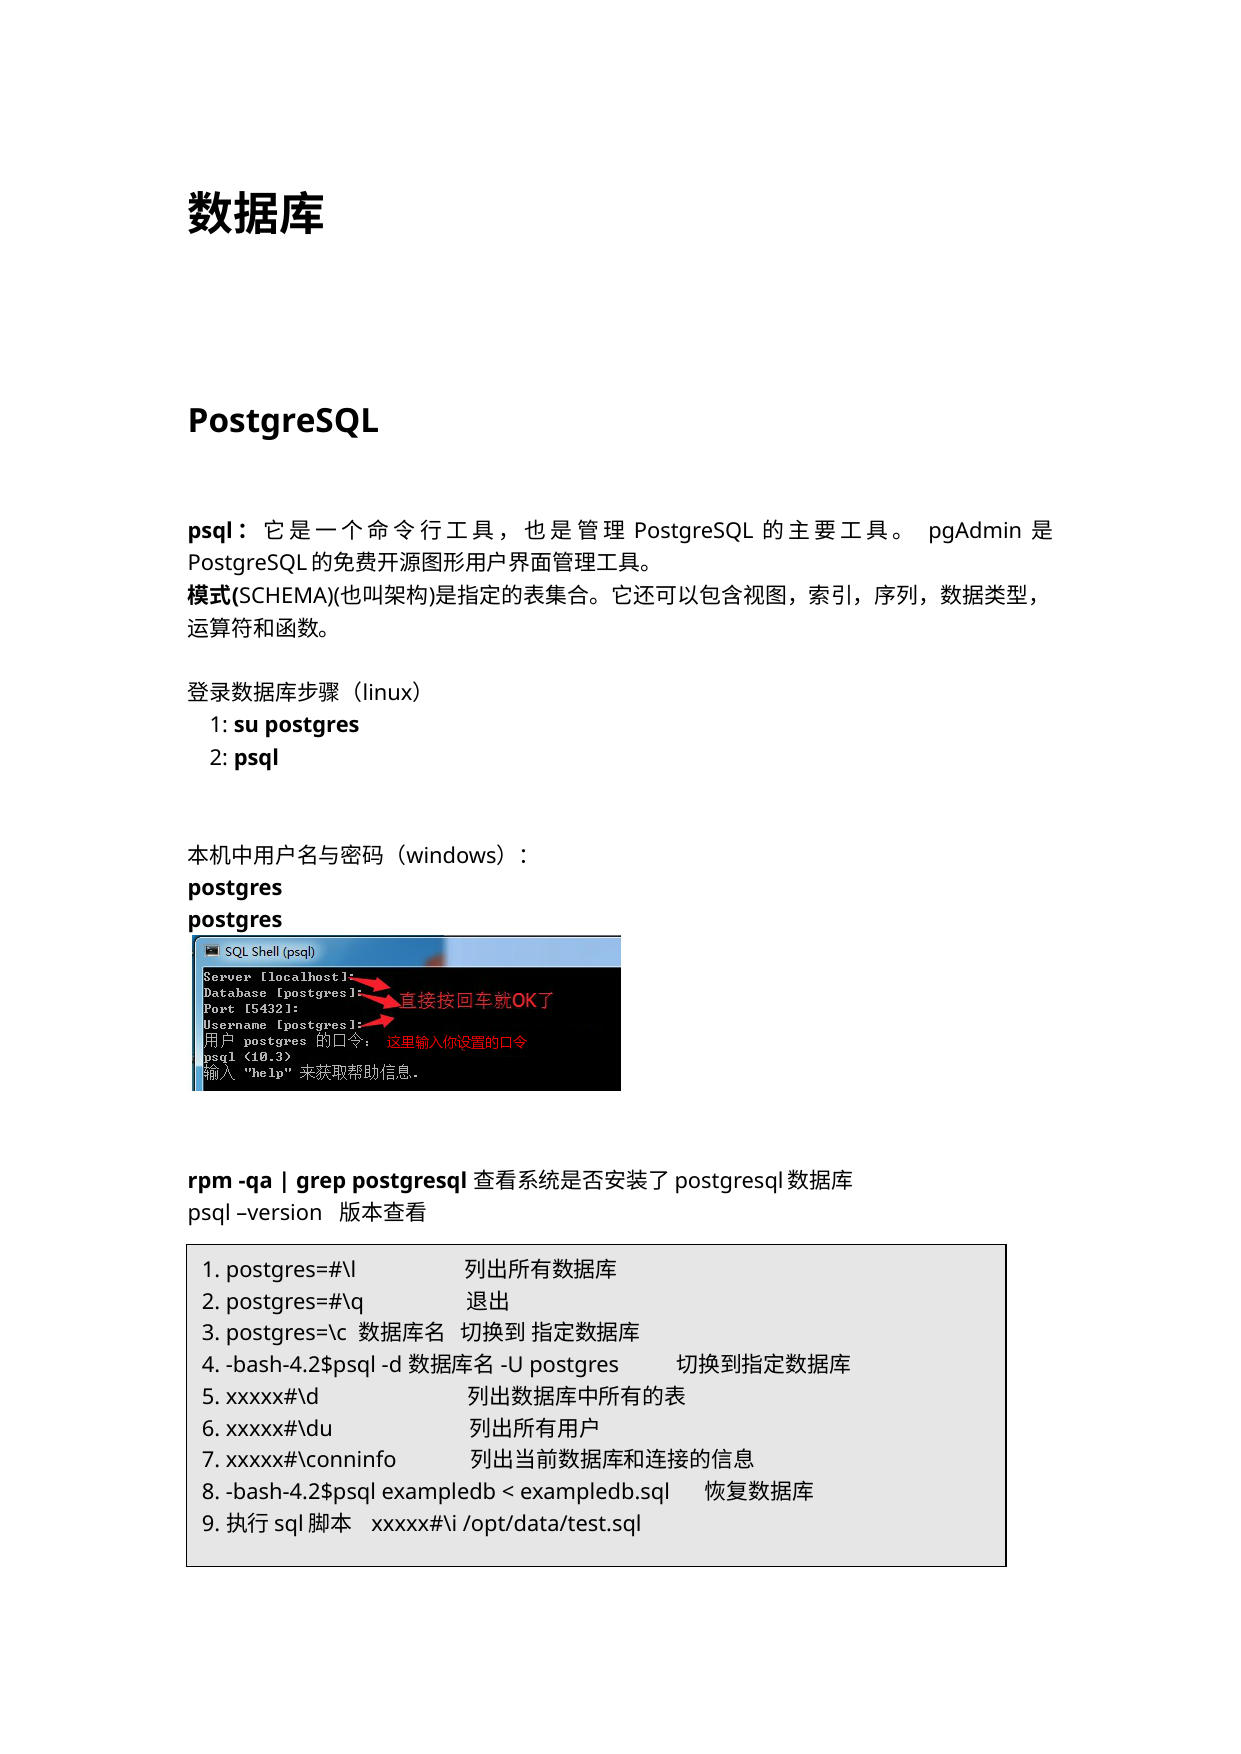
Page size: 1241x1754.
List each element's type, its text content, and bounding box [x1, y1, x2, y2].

text 模式(SCHEMA)(也叫架构)是指定的表集合。它还可以包含视图，索引，序列，数据类型，运算符和函数。 [187, 578, 1053, 643]
text psql –version 版本查看 [187, 1195, 1053, 1228]
subtitle PostgreSQL [187, 387, 1053, 452]
subtitle 数据库 [187, 162, 1053, 259]
text postgres [187, 870, 1053, 903]
picture [187, 935, 621, 1093]
text postgres [187, 903, 1053, 935]
text 2: psql [209, 740, 1053, 773]
text 本机中用户名与密码（windows）： [187, 838, 1053, 870]
text rpm -qa | grep postgresql 查看系统是否安装了postgresql数据库 [187, 1163, 1053, 1195]
text 登录数据库步骤（linux） [187, 675, 1053, 708]
text 1: su postgres [209, 708, 1053, 740]
text psql：它是一个命令行工具，也是管理PostgreSQL的主要工具。 pgAdmin是PostgreSQL的免费开源图形用户界面管理工具。 [187, 513, 1053, 578]
